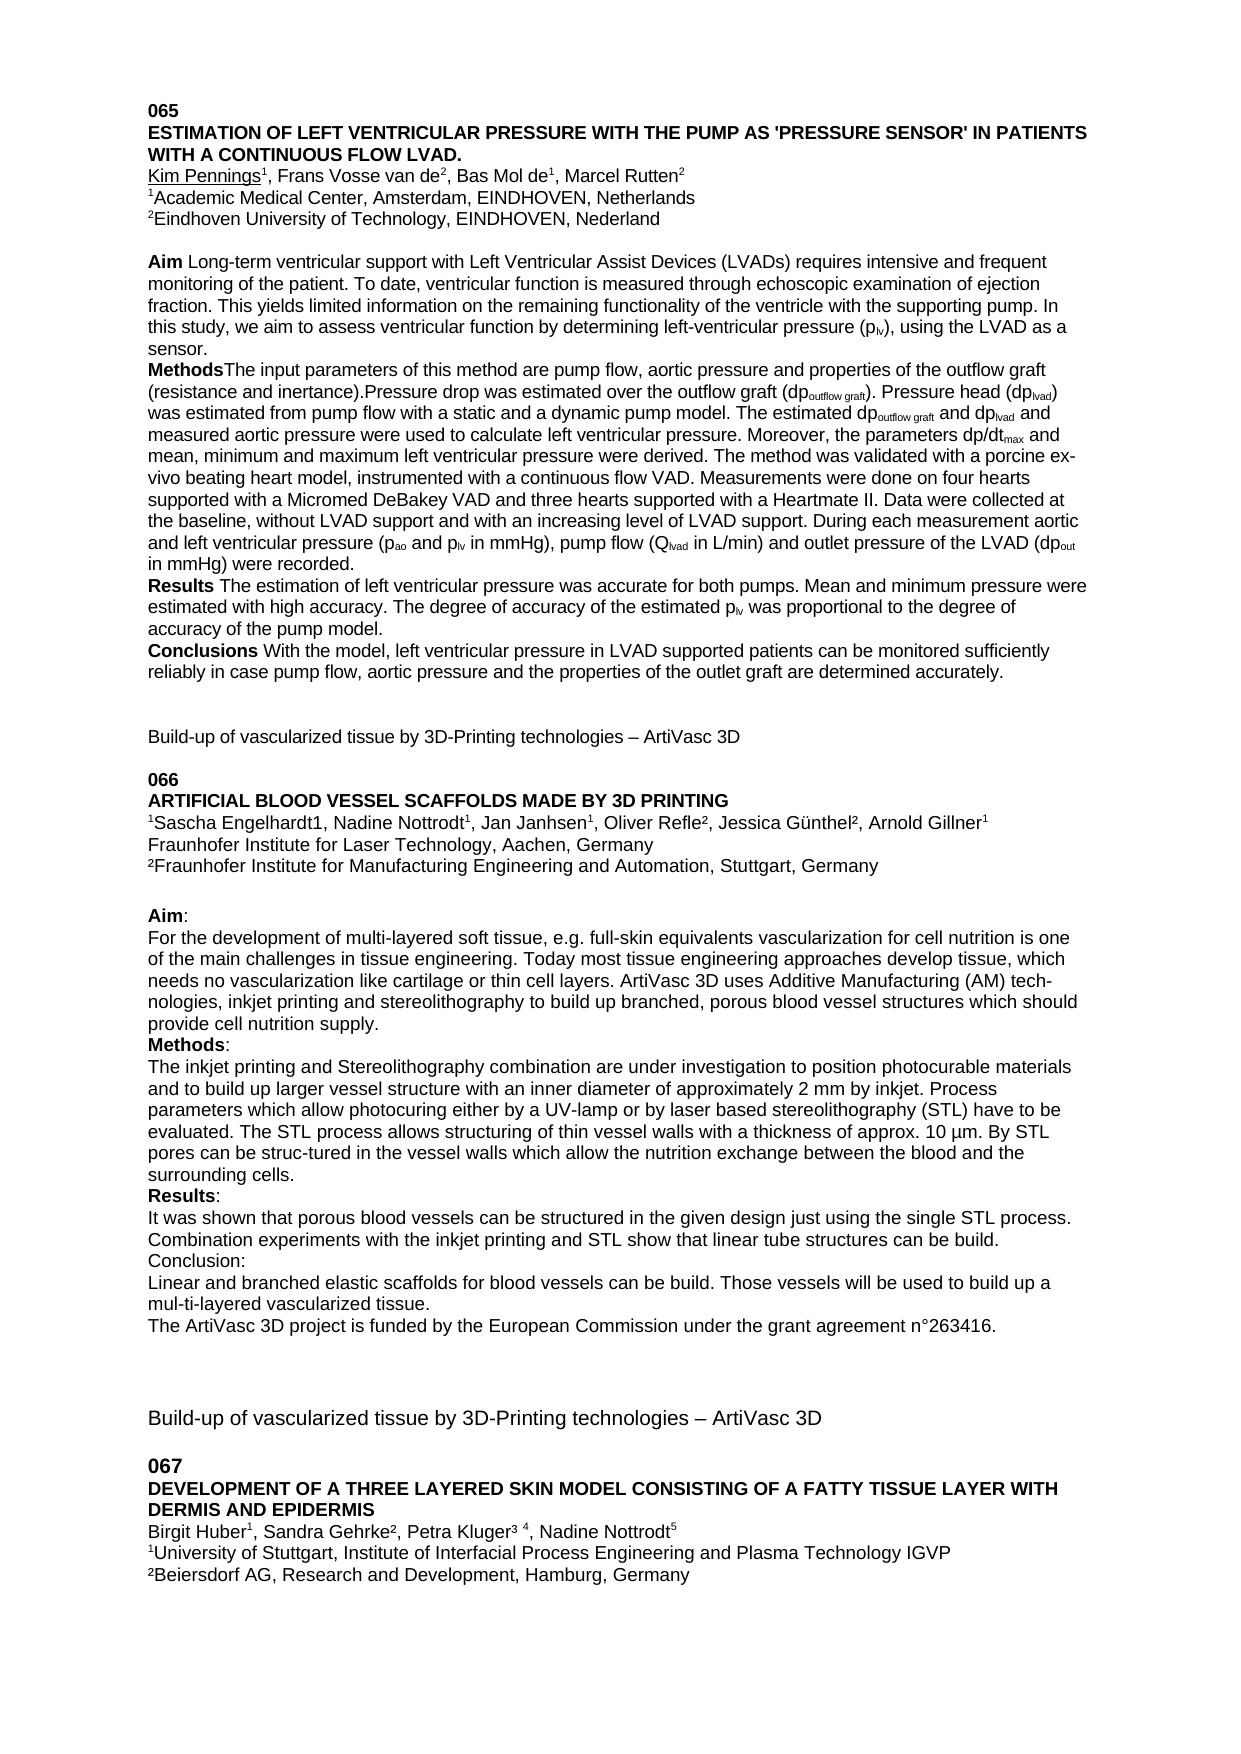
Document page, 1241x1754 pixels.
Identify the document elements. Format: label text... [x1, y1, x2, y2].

text Build-up of vascularized tissue by 3D-Printing technologies – ArtiVasc 3D [148, 1406, 1090, 1429]
text Kim Pennings1, Frans Vosse van de2, Bas Mol de1, Marcel Rutten2 [148, 165, 1090, 187]
text Methods: [148, 1034, 1090, 1056]
text Conclusion: [148, 1250, 1090, 1271]
text ARTIFICIAL BLOOD VESSEL SCAFFOLDS MADE BY 3D PRINTING [148, 790, 1090, 812]
text 067 DEVELOPMENT OF A THREE LAYERED SKIN MODEL CONSISTING OF A FATTY TISSUE LAYER WITH DERMIS AND EPIDERMIS [148, 1453, 1090, 1521]
text Results The estimation of left ventricular pressure was accurate for both pumps. Mean and minimum pressure were estimated with high accuracy. The degree of accuracy of the estimated plv was proportional to the degree of accuracy of the pump model. [148, 575, 1090, 639]
text Linear and branched elastic scaffolds for blood vessels can be build. Those vessels will be used to build up a mul-ti-layered vascularized tissue. [148, 1271, 1090, 1314]
text It was shown that porous blood vessels can be structured in the given design just using the single STL process. Combination experiments with the inkjet printing and STL show that linear tube structures can be build. [148, 1207, 1090, 1250]
text 1Academic Medical Center, Amsterdam, EINDHOVEN, Netherlands [148, 187, 1090, 208]
text The inkjet printing and Stereolithography combination are under investigation to position photocurable materials and to build up larger vessel structure with an inner diameter of approximately 2 mm by inkjet. Process parameters which allow photocuring either by a UV-lamp or by laser based stereolithography (STL) have to be evaluated. The STL process allows structuring of thin vessel walls with a thickness of approx. 10 µm. By STL pores can be struc-tured in the vessel walls which allow the nutrition exchange between the blood and the surrounding cells. [148, 1056, 1090, 1185]
text ESTIMATION OF LEFT VENTRICULAR PRESSURE WITH THE PUMP AS 'PRESSURE SENSOR' IN PATIENTS WITH A CONTINUOUS FLOW LVAD. [148, 122, 1090, 165]
text ²Beiersdorf AG, Research and Development, Hamburg, Germany [148, 1564, 1090, 1585]
text Results: [148, 1185, 1090, 1207]
text Fraunhofer Institute for Laser Technology, Aachen, Germany [148, 833, 1090, 855]
text 1University of Stuttgart, Institute of Interfacial Process Engineering and Plasma Technology IGVP [148, 1542, 1090, 1564]
text Build-up of vascularized tissue by 3D-Printing technologies – ArtiVasc 3D [148, 726, 1090, 747]
text 2Eindhoven University of Technology, EINDHOVEN, Nederland [148, 208, 1090, 230]
text Aim: [148, 905, 1090, 926]
text 066 [148, 769, 1090, 790]
text ²Fraunhofer Institute for Manufacturing Engineering and Automation, Stuttgart, Germany [148, 855, 1090, 877]
text Birgit Huber1, Sandra Gehrke², Petra Kluger³ 4, Nadine Nottrodt5 [148, 1521, 1090, 1542]
text 1Sascha Engelhardt1, Nadine Nottrodt1, Jan Janhsen1, Oliver Refle², Jessica Günthel², Arnold Gillner1 [148, 812, 1090, 833]
text For the development of multi-layered soft tissue, e.g. full-skin equivalents vascularization for cell nutrition is one of the main challenges in tissue engineering. Today most tissue engineering approaches develop tissue, which needs no vascularization like cartilage or thin cell layers. ArtiVasc 3D uses Additive Manufacturing (AM) tech-nologies, inkjet printing and stereolithography to build up branched, porous blood vessel structures which should provide cell nutrition supply. [148, 926, 1090, 1034]
text Aim Long-term ventricular support with Left Ventricular Assist Devices (LVADs) requires intensive and frequent monitoring of the patient. To date, ventricular function is measured through echoscopic examination of ejection fraction. This yields limited information on the remaining functionality of the ventricle with the supporting pump. In this study, we aim to assess ventricular function by determining left-ventricular pressure (plv), using the LVAD as a sensor. [148, 251, 1090, 359]
text 065 [148, 100, 1090, 122]
text Conclusions With the model, left ventricular pressure in LVAD supported patients can be monitored sufficiently reliably in case pump flow, aortic pressure and the properties of the outlet graft are determined accurately. [148, 639, 1090, 682]
text MethodsThe input parameters of this method are pump flow, aortic pressure and properties of the outflow graft (resistance and inertance).Pressure drop was estimated over the outflow graft (dpoutflow graft). Pressure head (dplvad) was estimated from pump flow with a static and a dynamic pump model. The estimated dpoutflow graft and dplvad and measured aortic pressure were used to calculate left ventricular pressure. Moreover, the parameters dp/dtmax and mean, minimum and maximum left ventricular pressure were derived. The method was validated with a porcine ex-vivo beating heart model, instrumented with a continuous flow VAD. Measurements were done on four hearts supported with a Micromed DeBakey VAD and three hearts supported with a Heartmate II. Data were collected at the baseline, without LVAD support and with an increasing level of LVAD support. During each measurement aortic and left ventricular pressure (pao and plv in mmHg), pump flow (Qlvad in L/min) and outlet pressure of the LVAD (dpout in mmHg) were recorded. [148, 359, 1090, 575]
text The ArtiVasc 3D project is funded by the European Commission under the grant agreement n°263416. [148, 1314, 1090, 1336]
